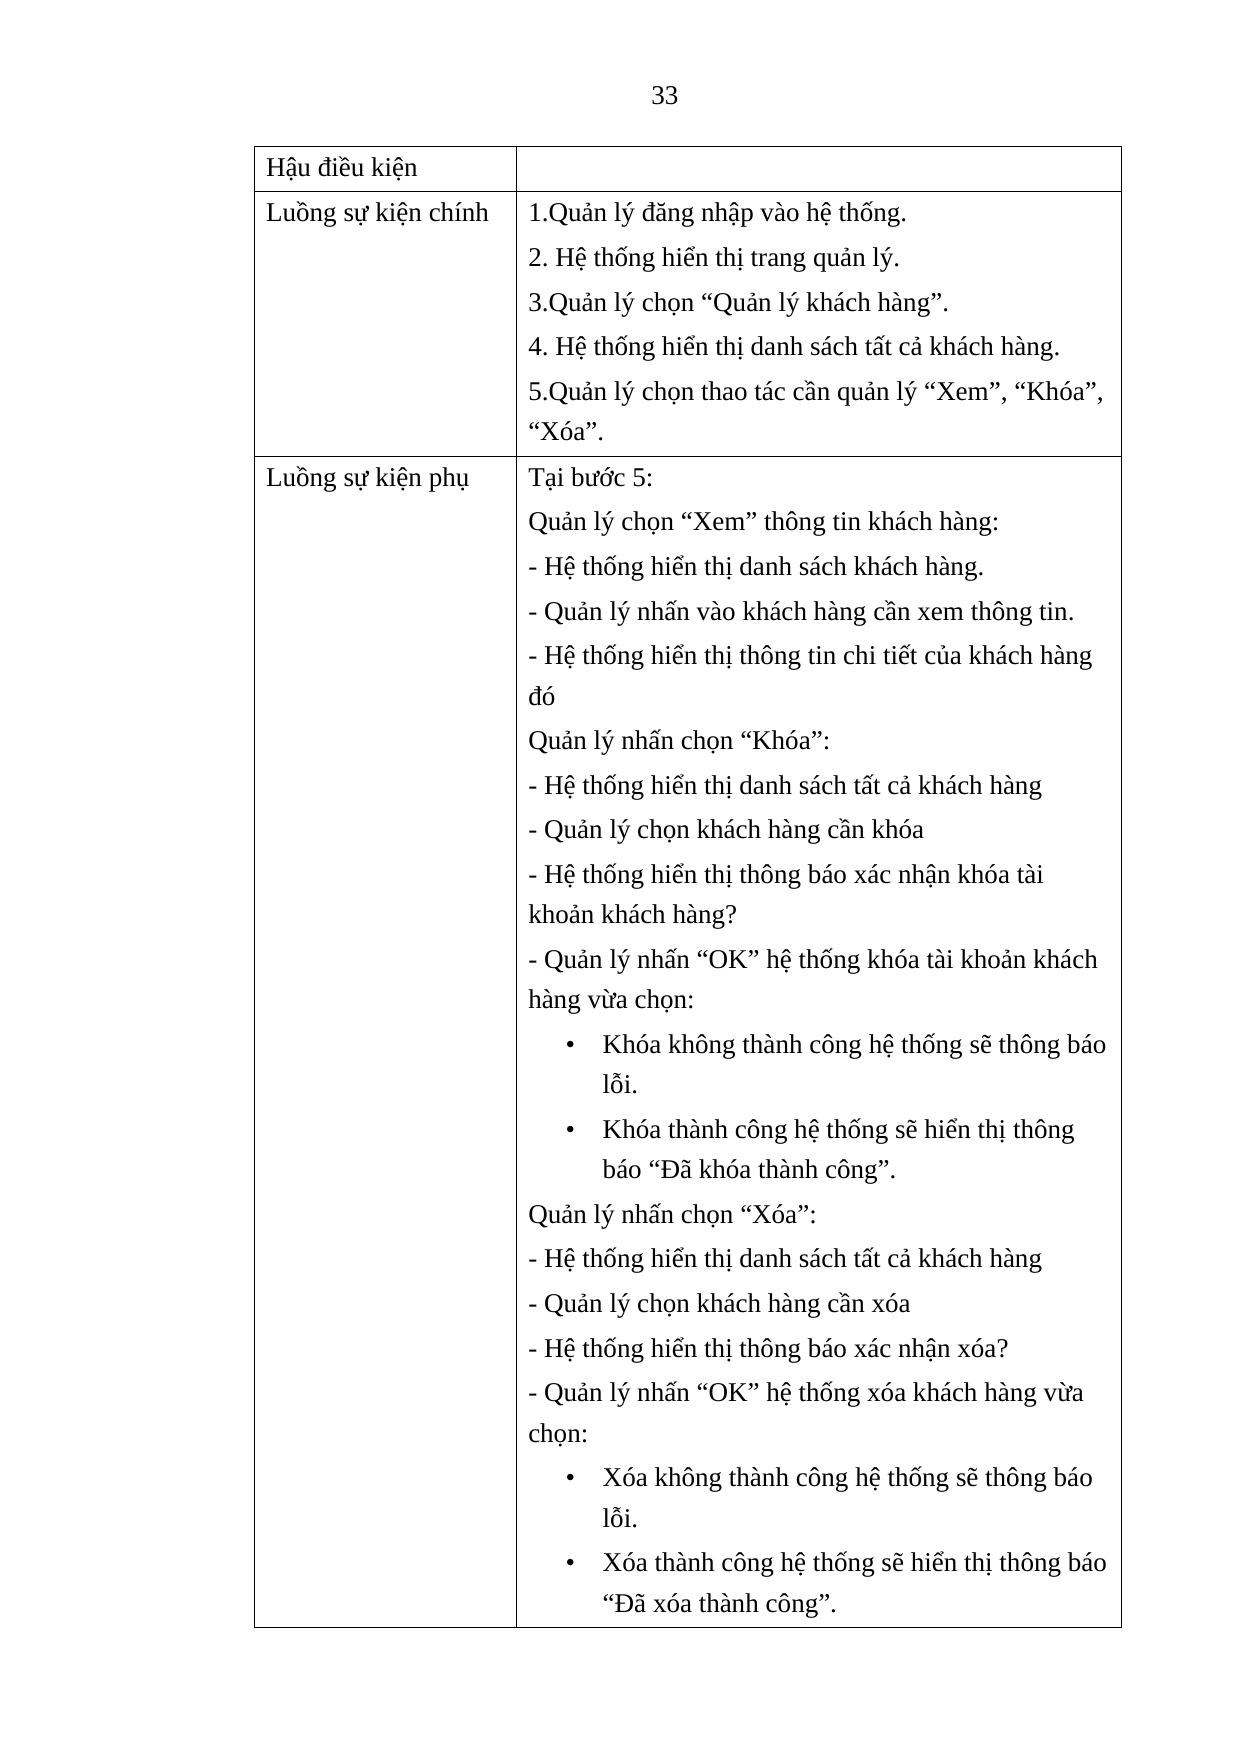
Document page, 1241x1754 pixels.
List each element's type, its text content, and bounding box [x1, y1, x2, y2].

table_cell Luồng sự kiện phụ [255, 457, 516, 1627]
table_cell Tại bước 5: Quản lý chọn “Xem” thông tin khách hàng: - Hệ thống hiển thị danh sách khách hàng. - Quản lý nhấn vào khách hàng cần xem thông tin. - Hệ thống hiển thị thông tin chi tiết của khách hàng đó Quản lý nhấn chọn “Khóa”: - Hệ thống hiển thị danh sách tất cả khách hàng - Quản lý chọn khách hàng cần khóa - Hệ thống hiển thị thông báo xác nhận khóa tài khoản khách hàng? - Quản lý nhấn “OK” hệ thống khóa tài khoản khách hàng vừa chọn: Khóa không thành công hệ thống sẽ thông báo lỗi. Khóa thành công hệ thống sẽ hiển thị thông báo “Đã khóa thành công”. Quản lý nhấn chọn “Xóa”: - Hệ thống hiển thị danh sách tất cả khách hàng - Quản lý chọn khách hàng cần xóa - Hệ thống hiển thị thông báo xác nhận xóa? - Quản lý nhấn “OK” hệ thống xóa khách hàng vừa chọn: Xóa không thành công hệ thống sẽ thông báo lỗi. Xóa thành công hệ thống sẽ hiển thị thông báo “Đã xóa thành công”. [517, 457, 1121, 1627]
table_cell Hậu điều kiện [255, 147, 516, 191]
table_cell Luồng sự kiện chính [255, 192, 516, 456]
table_cell 1.Quản lý đăng nhập vào hệ thống. 2. Hệ thống hiển thị trang quản lý. 3.Quản lý chọn “Quản lý khách hàng”. 4. Hệ thống hiển thị danh sách tất cả khách hàng. 5.Quản lý chọn thao tác cần quản lý “Xem”, “Khóa”, “Xóa”. [517, 192, 1121, 456]
table_cell [517, 147, 1121, 191]
